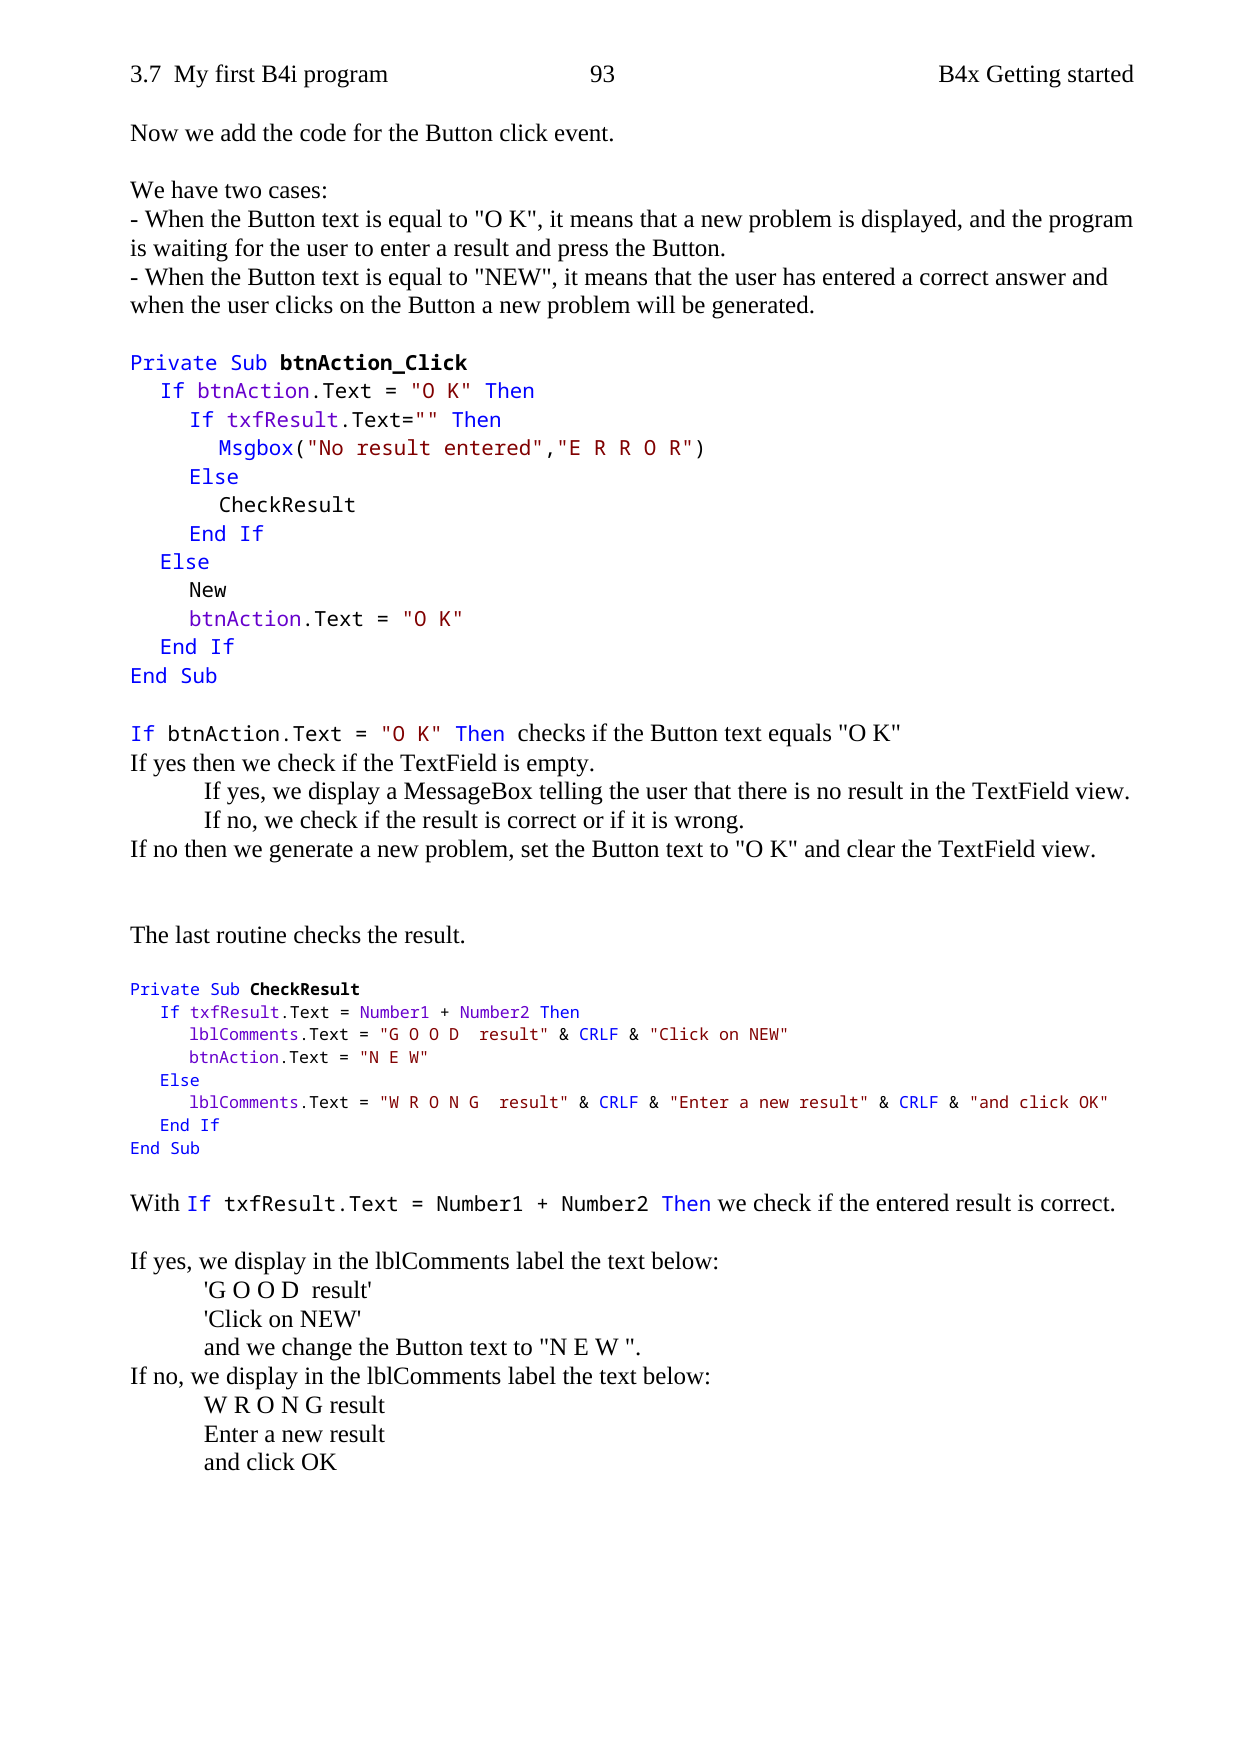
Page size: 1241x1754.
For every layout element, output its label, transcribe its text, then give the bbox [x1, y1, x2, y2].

text If btnAction.Text = "O K" Then [130, 377, 1134, 405]
text lblComments.Text = "W R O N G result" & CRLF & "Enter a new result" & CRLF & "and click OK" [130, 1091, 1134, 1114]
text End Sub [130, 661, 1134, 689]
text lblComments.Text = "G O O D result" & CRLF & "Click on NEW" [130, 1023, 1134, 1046]
text and we change the Button text to "N E W ". [130, 1332, 1134, 1361]
text If no, we display in the lblComments label the text below: [130, 1361, 1134, 1390]
text If txfResult.Text="" Then [130, 405, 1134, 433]
text btnAction.Text = "O K" [130, 604, 1134, 632]
text 'G O O D result' [130, 1275, 1134, 1304]
text CheckResult [130, 490, 1134, 519]
text and click OK [130, 1447, 1134, 1476]
text If yes, we display a MessageBox telling the user that there is no result in the TextField view. [130, 776, 1134, 805]
text End If [130, 632, 1134, 661]
text btnAction.Text = "N E W" [130, 1046, 1134, 1068]
text Msgbox("No result entered","E R R O R") [130, 433, 1134, 462]
text The last routine checks the result. [130, 920, 1134, 949]
text If txfResult.Text = Number1 + Number2 Then [130, 1000, 1134, 1023]
text W R O N G result [130, 1390, 1134, 1419]
text End If [130, 1114, 1134, 1137]
text Else [130, 462, 1134, 490]
text End If [130, 519, 1134, 547]
text Now we add the code for the Button click event. [130, 118, 1134, 147]
text Private Sub btnAction_Click [130, 348, 1134, 377]
text Enter a new result [130, 1419, 1134, 1447]
text If yes then we check if the TextField is empty. [130, 748, 1134, 776]
text If no, we check if the result is correct or if it is wrong. [130, 805, 1134, 834]
text End Sub [130, 1137, 1134, 1159]
text Else [130, 547, 1134, 576]
text New [130, 576, 1134, 604]
text - When the Button text is equal to "NEW", it means that the user has entered a correct answer and when the user clicks on the Button a new problem will be generated. [130, 262, 1134, 319]
text - When the Button text is equal to "O K", it means that a new problem is displayed, and the program is waiting for the user to enter a result and press the Button. [130, 204, 1134, 262]
text 'Click on NEW' [130, 1304, 1134, 1332]
text If no then we generate a new problem, set the Button text to "O K" and clear the TextField view. [130, 834, 1134, 863]
text With If txfResult.Text = Number1 + Number2 Then we check if the entered result is correct. [130, 1188, 1134, 1217]
text If btnAction.Text = "O K" Then checks if the Button text equals "O K" [130, 718, 1134, 748]
text We have two cases: [130, 176, 1134, 204]
text Private Sub CheckResult [130, 978, 1134, 1000]
text If yes, we display in the lblComments label the text below: [130, 1246, 1134, 1275]
text Else [130, 1068, 1134, 1091]
